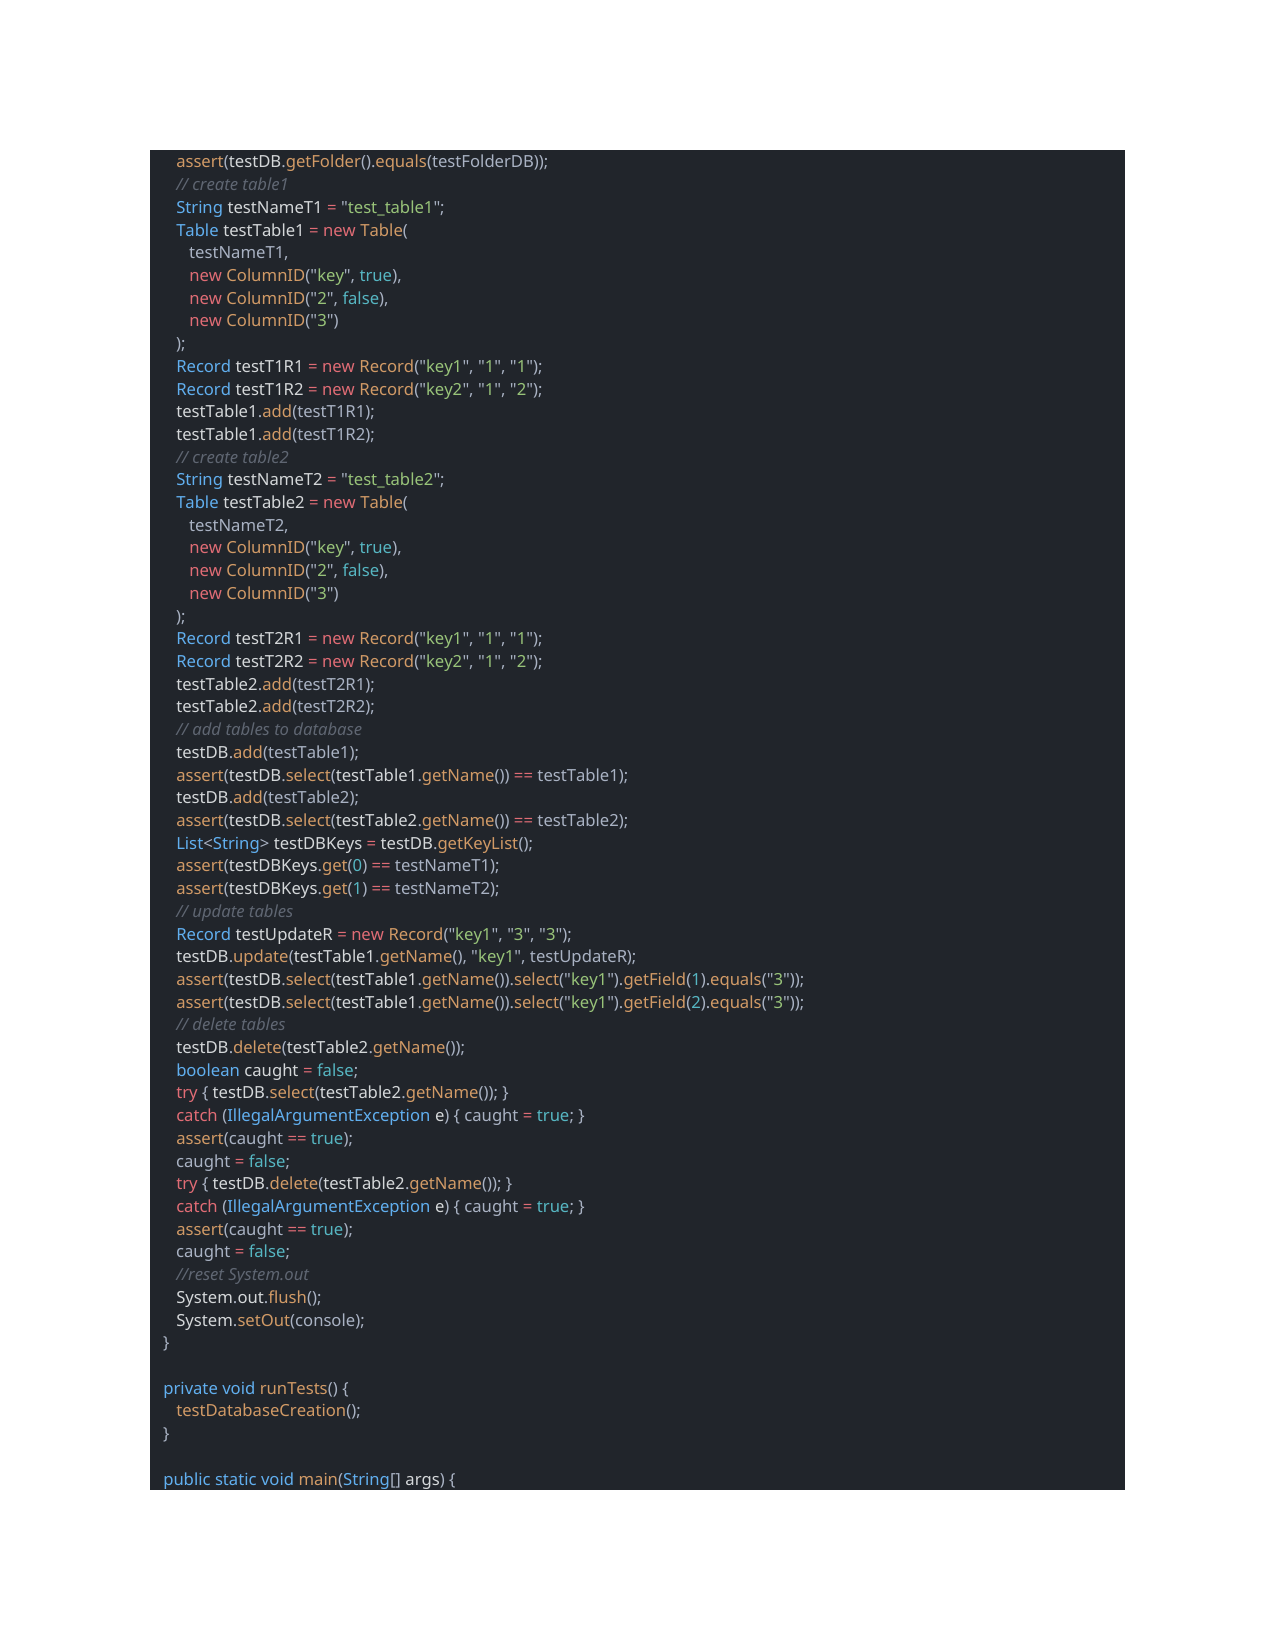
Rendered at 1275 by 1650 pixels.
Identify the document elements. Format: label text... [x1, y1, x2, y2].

text new ColumnID("2", false), [150, 559, 1125, 581]
text Record testT1R2 = new Record("key2", "1", "2"); [150, 377, 1125, 400]
text assert(testDB.select(testTable2.getName()) == testTable2); [150, 808, 1125, 831]
text assert(testDB.select(testTable1.getName()).select("key1").getField(2).equals("3")); [150, 990, 1125, 1013]
text List<String> testDBKeys = testDB.getKeyList(); [150, 831, 1125, 854]
text assert(testDB.getFolder().equals(testFolderDB)); [150, 150, 1125, 173]
text testDatabaseCreation(); [150, 1399, 1125, 1422]
text String testNameT2 = "test_table2"; [150, 468, 1125, 491]
text Record testT2R2 = new Record("key2", "1", "2"); [150, 649, 1125, 672]
text new ColumnID("key", true), [150, 263, 1125, 286]
text testTable1.add(testT1R1); [150, 400, 1125, 422]
text caught = false; [150, 1149, 1125, 1172]
text caught = false; [150, 1240, 1125, 1263]
text ); [150, 332, 1125, 354]
text assert(caught == true); [150, 1126, 1125, 1149]
text try { testDB.select(testTable2.getName()); } [150, 1081, 1125, 1104]
text new ColumnID("key", true), [150, 536, 1125, 559]
text System.setOut(console); [150, 1308, 1125, 1331]
text Record testT2R1 = new Record("key1", "1", "1"); [150, 627, 1125, 649]
text Table testTable1 = new Table( [150, 218, 1125, 241]
text Record testT1R1 = new Record("key1", "1", "1"); [150, 354, 1125, 377]
text assert(testDB.select(testTable1.getName()) == testTable1); [150, 763, 1125, 786]
text } [150, 1331, 1125, 1353]
text assert(testDBKeys.get(1) == testNameT2); [150, 877, 1125, 899]
text new ColumnID("3") [150, 581, 1125, 604]
text String testNameT1 = "test_table1"; [150, 195, 1125, 218]
text testNameT1, [150, 241, 1125, 263]
text // add tables to database [150, 718, 1125, 740]
text System.out.flush(); [150, 1285, 1125, 1308]
text assert(testDBKeys.get(0) == testNameT1); [150, 854, 1125, 877]
text testDB.update(testTable1.getName(), "key1", testUpdateR); [150, 945, 1125, 967]
text testDB.delete(testTable2.getName()); [150, 1036, 1125, 1058]
text // create table1 [150, 173, 1125, 195]
text testTable1.add(testT1R2); [150, 422, 1125, 445]
text // update tables [150, 899, 1125, 922]
text testNameT2, [150, 513, 1125, 536]
text new ColumnID("3") [150, 309, 1125, 332]
text private void runTests() { [150, 1376, 1125, 1399]
text testDB.add(testTable1); [150, 740, 1125, 763]
text } [150, 1422, 1125, 1444]
text boolean caught = false; [150, 1058, 1125, 1081]
text testDB.add(testTable2); [150, 786, 1125, 808]
text new ColumnID("2", false), [150, 286, 1125, 309]
text assert(testDB.select(testTable1.getName()).select("key1").getField(1).equals("3")); [150, 967, 1125, 990]
text Record testUpdateR = new Record("key1", "3", "3"); [150, 922, 1125, 945]
text //reset System.out [150, 1263, 1125, 1285]
text public static void main(String[] args) { [150, 1467, 1125, 1490]
text testTable2.add(testT2R1); [150, 672, 1125, 695]
text catch (IllegalArgumentException e) { caught = true; } [150, 1104, 1125, 1126]
text testTable2.add(testT2R2); [150, 695, 1125, 718]
text // create table2 [150, 445, 1125, 468]
text Table testTable2 = new Table( [150, 491, 1125, 513]
text // delete tables [150, 1013, 1125, 1036]
text try { testDB.delete(testTable2.getName()); } [150, 1172, 1125, 1194]
text ); [150, 604, 1125, 627]
text catch (IllegalArgumentException e) { caught = true; } [150, 1194, 1125, 1217]
text assert(caught == true); [150, 1217, 1125, 1240]
